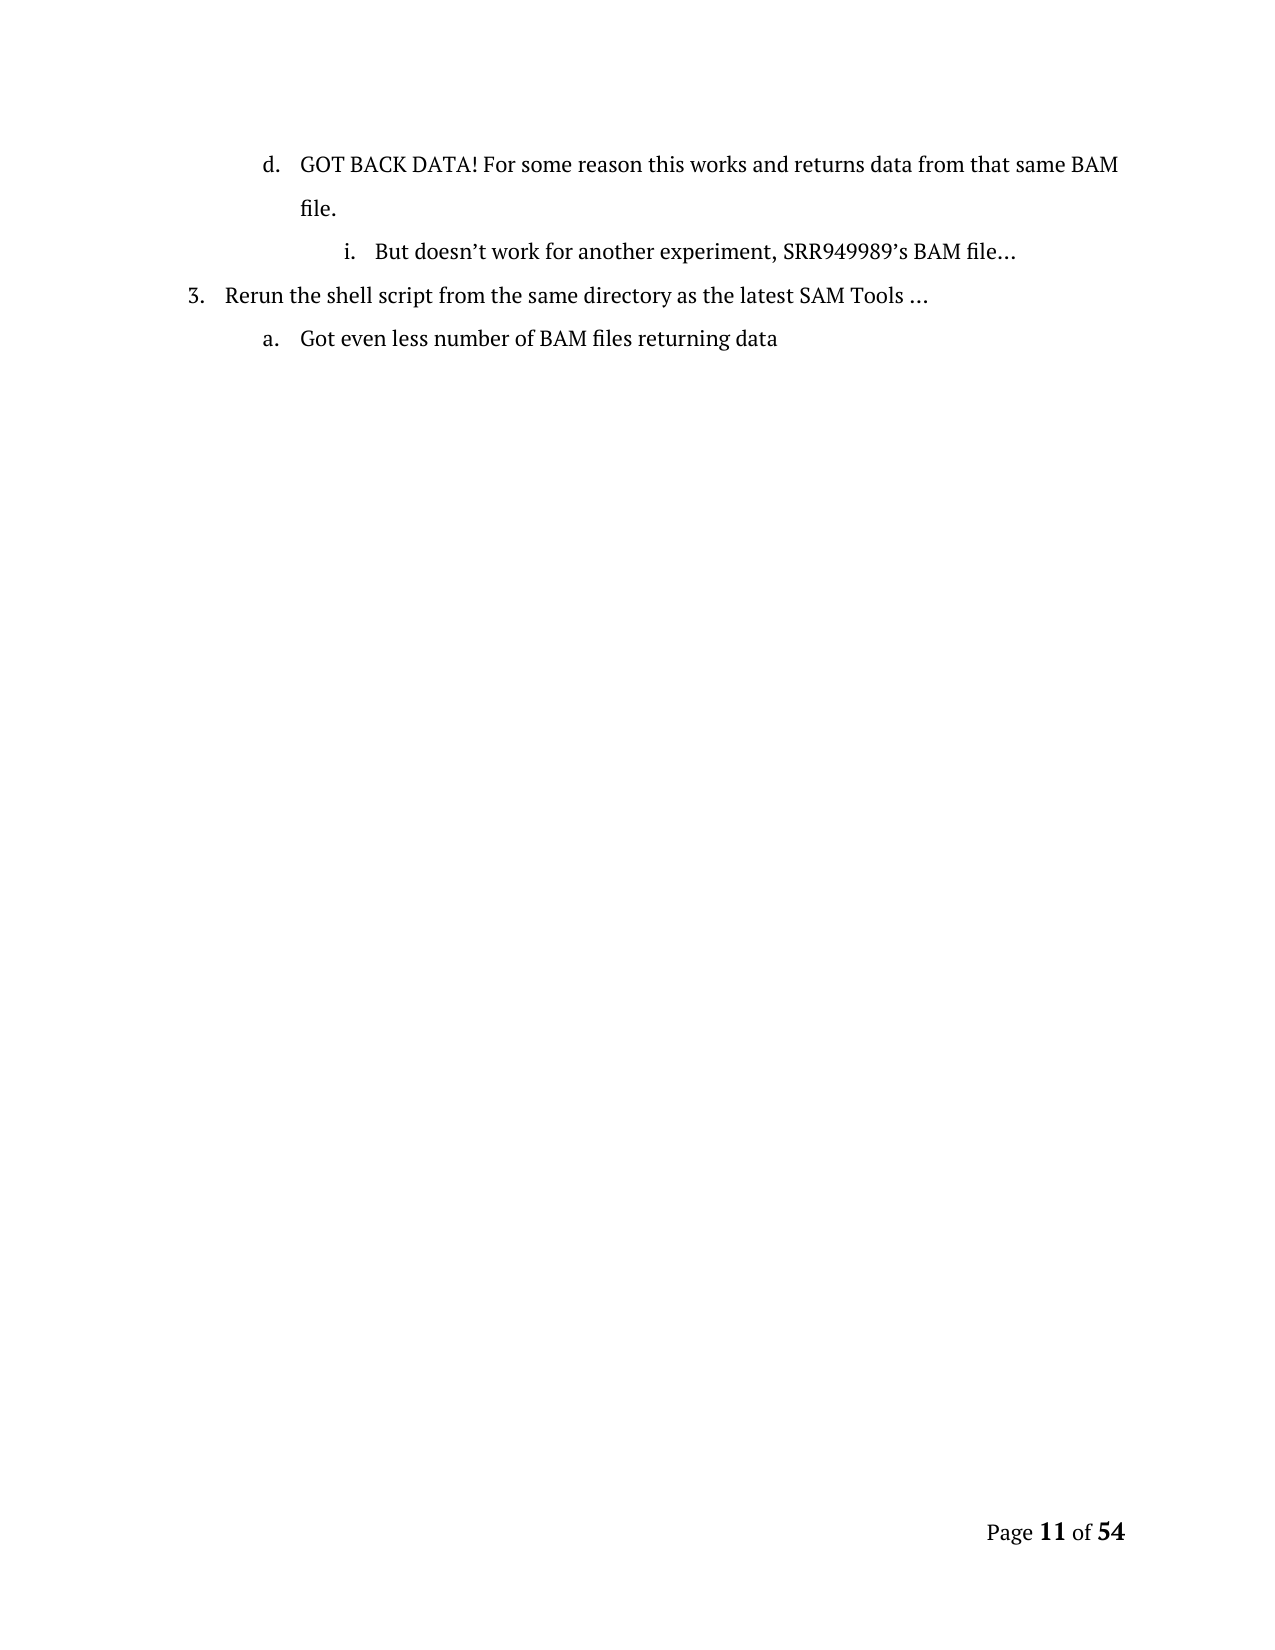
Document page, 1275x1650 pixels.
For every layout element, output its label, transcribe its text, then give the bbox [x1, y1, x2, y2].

list GOT BACK DATA! For some reason this works and returns data from that same BAM file. [262, 150, 1125, 222]
list Got even less number of BAM files returning data [262, 324, 1125, 353]
list But doesn’t work for another experiment, SRR949989’s BAM file… [356, 237, 1125, 266]
list Rerun the shell script from the same directory as the latest SAM Tools … [187, 280, 1125, 309]
